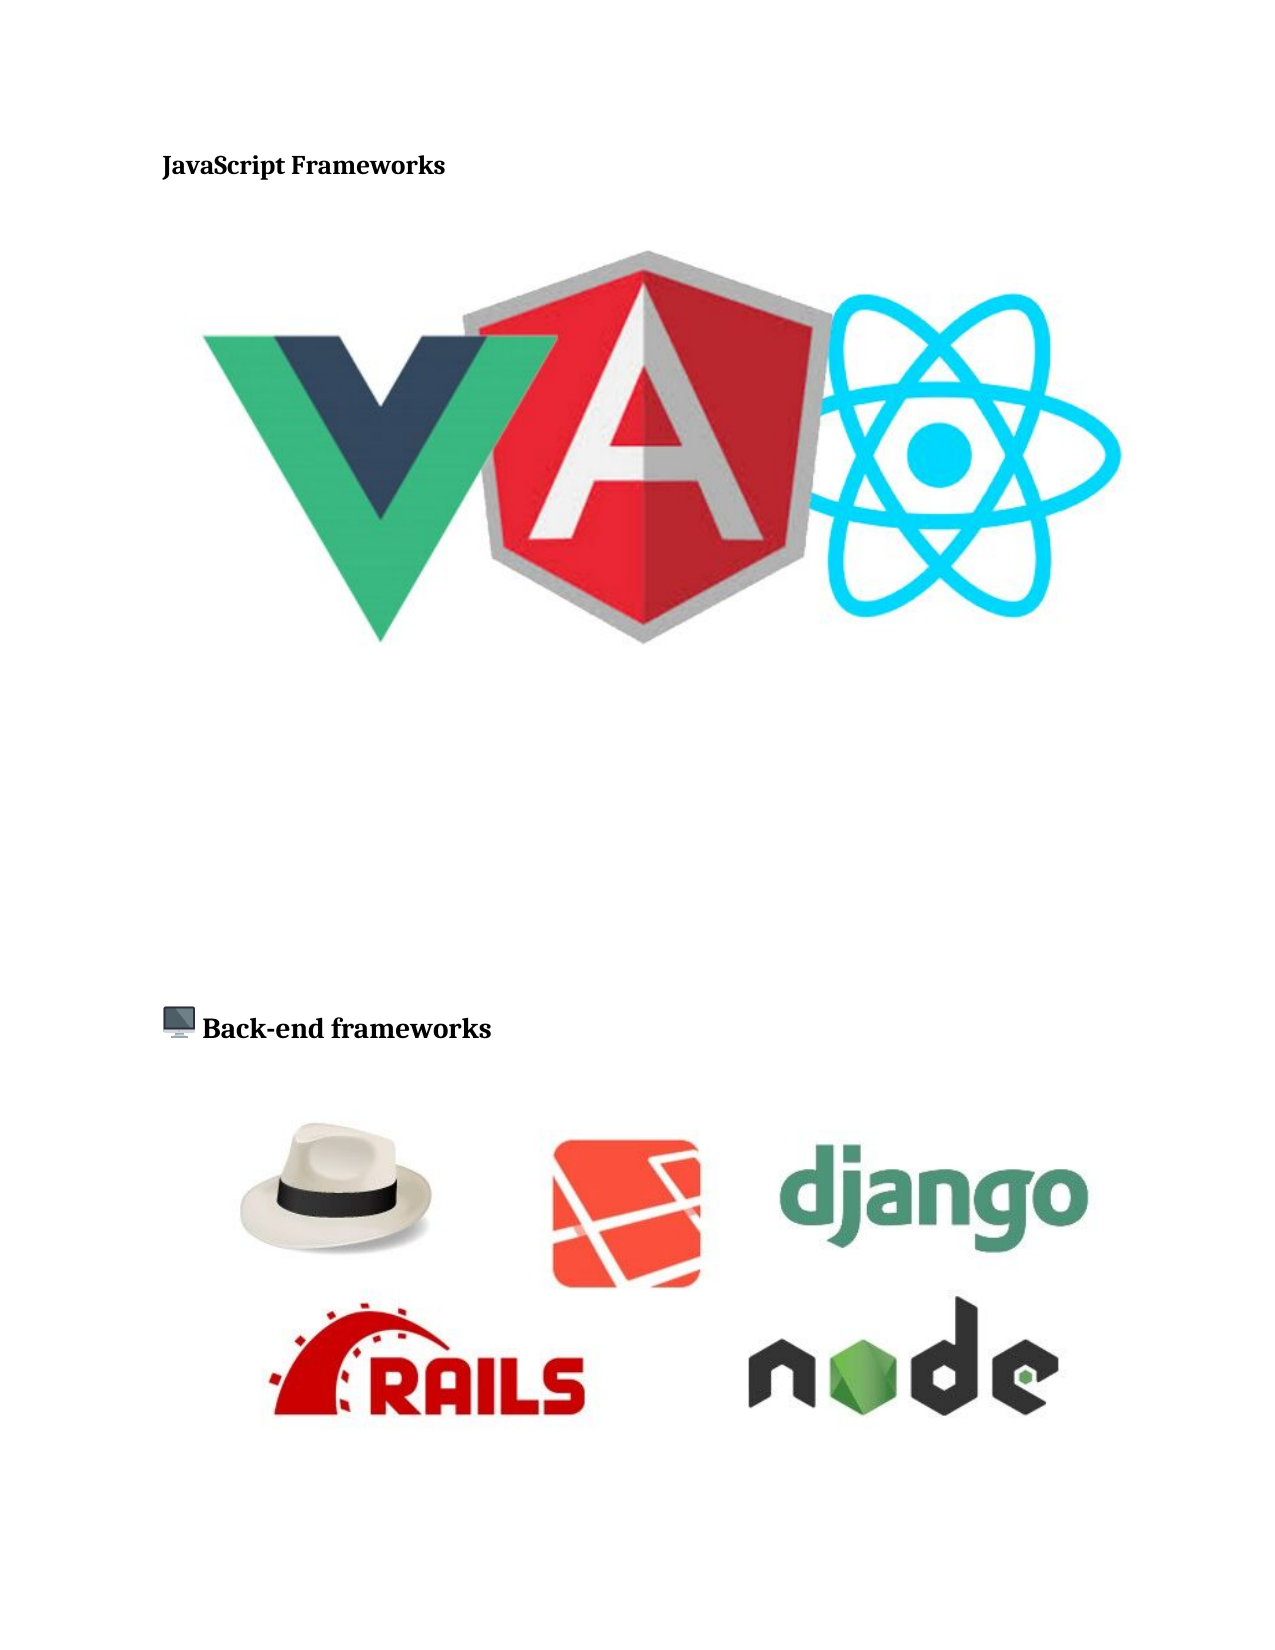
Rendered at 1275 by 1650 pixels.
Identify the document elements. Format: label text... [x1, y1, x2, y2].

subtitle Back-end frameworks [162, 1005, 1125, 1046]
subtitle JavaScript Frameworks [162, 150, 1125, 181]
picture [162, 1050, 1138, 1473]
picture [162, 1005, 196, 1039]
picture [162, 185, 1138, 735]
